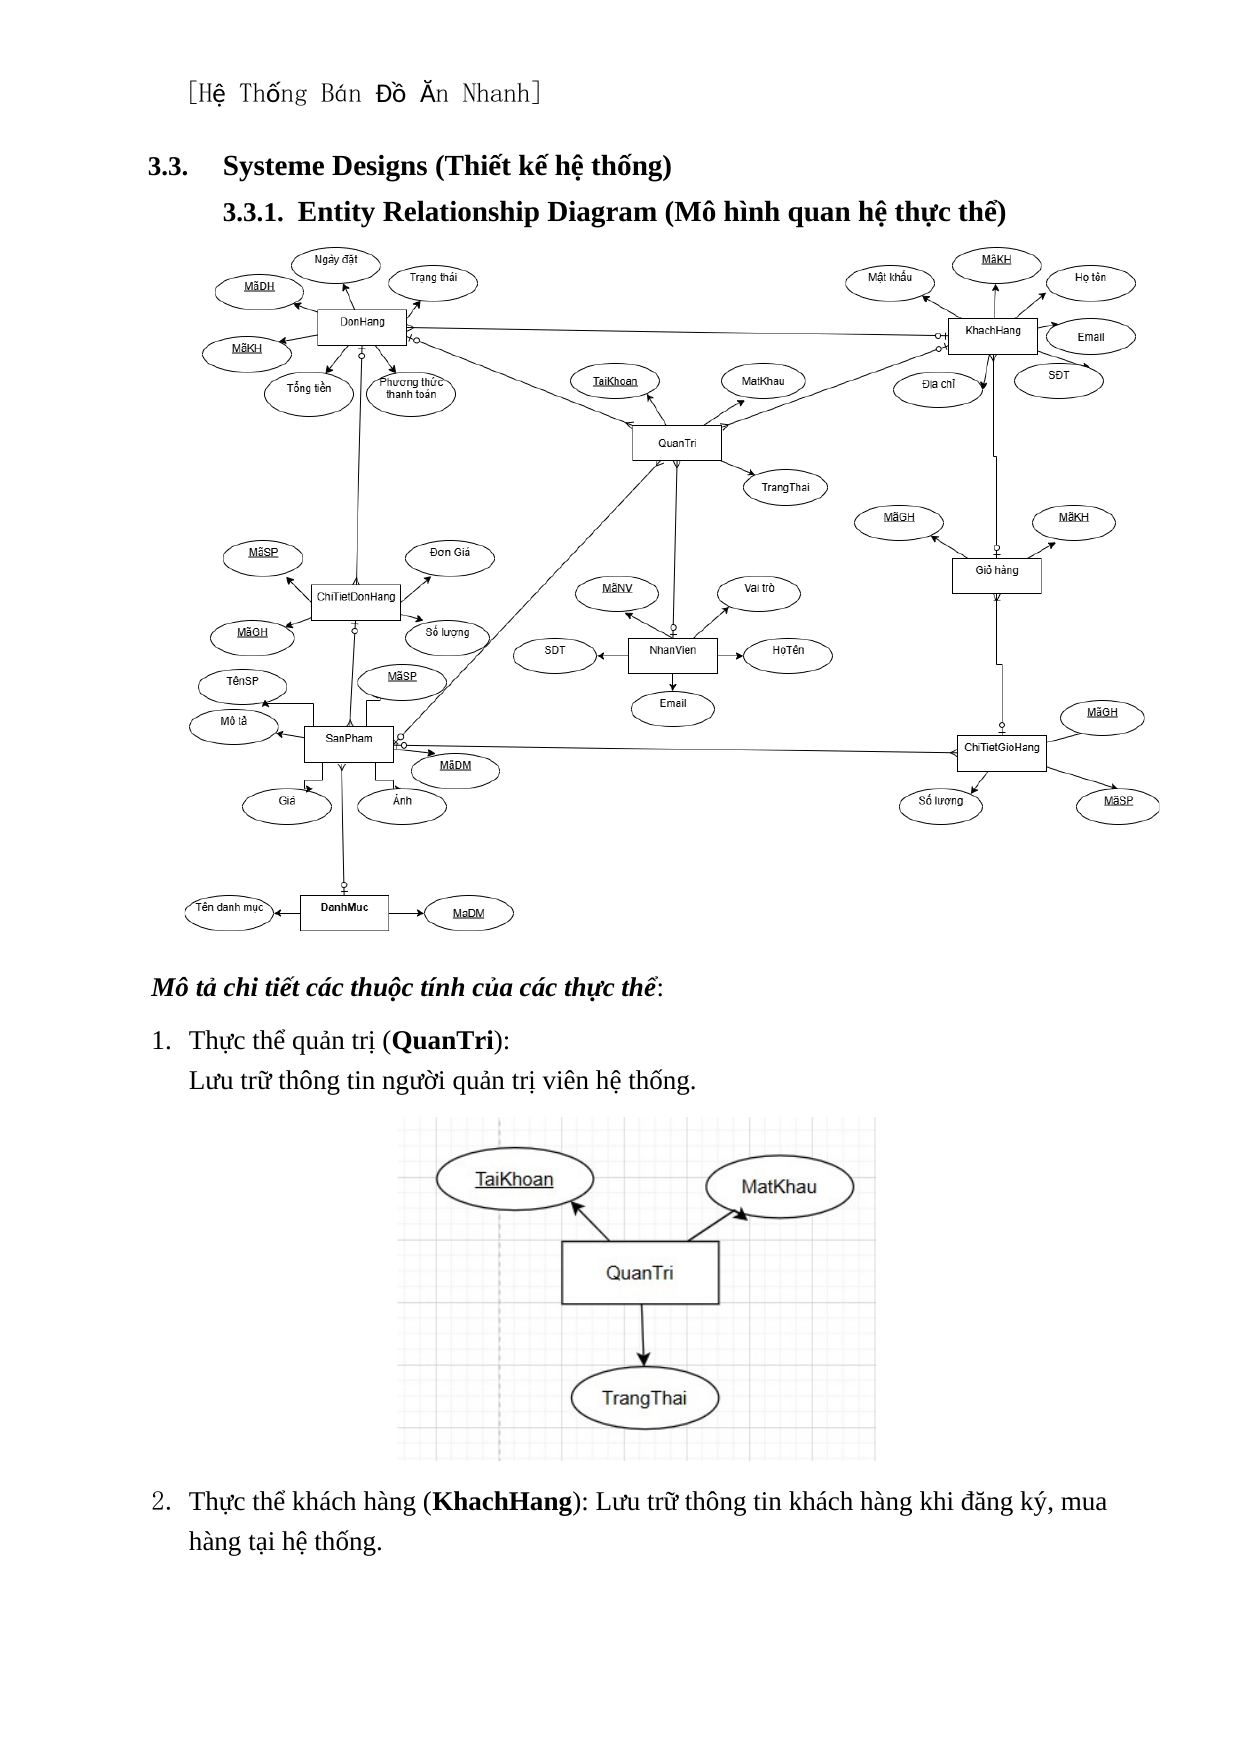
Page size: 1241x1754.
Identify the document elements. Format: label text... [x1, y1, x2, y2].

picture [397, 1117, 877, 1461]
picture [184, 239, 1160, 938]
list Thực thể khách hàng (KhachHang): Lưu trữ thông tin khách hàng khi đăng ký, mua hàng tại hệ thống. [151, 1483, 1122, 1556]
text Mô tả chi tiết các thuộc tính của các thực thể: [151, 971, 1122, 1002]
list Thực thể quản trị (QuanTri): Lưu trữ thông tin người quản trị viên hệ thống. [151, 1024, 1122, 1096]
subtitle Entity Relationship Diagram (Mô hình quan hệ thực thể) [223, 194, 1122, 227]
subtitle Systeme Designs (Thiết kế hệ thống) [148, 148, 1122, 181]
